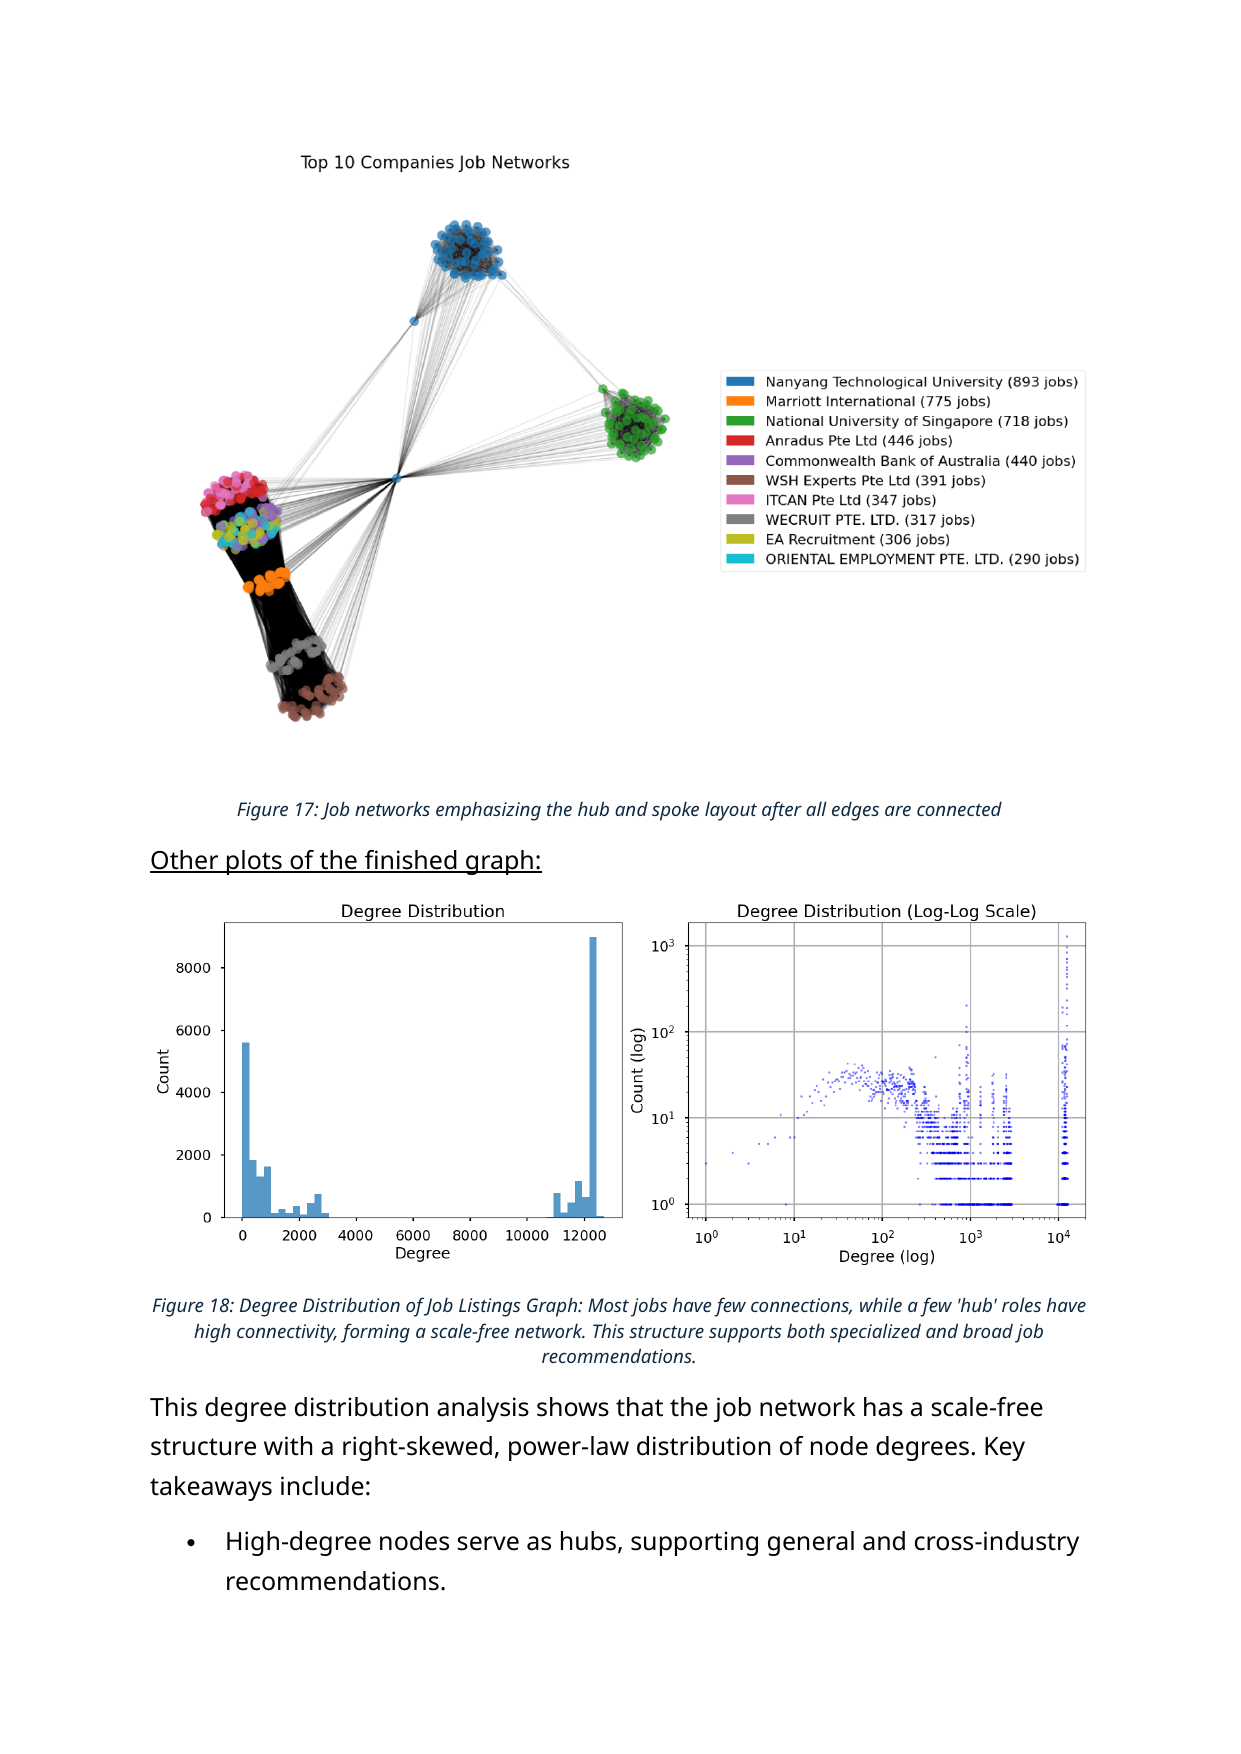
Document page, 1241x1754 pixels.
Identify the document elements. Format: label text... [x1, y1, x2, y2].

text Figure 17: Job networks emphasizing the hub and spoke layout after all edges are connected [150, 796, 1090, 821]
picture [150, 898, 1091, 1271]
list High-degree nodes serve as hubs, supporting general and cross-industry recommendations. [187, 1524, 1090, 1597]
picture [150, 150, 1091, 775]
text Other plots of the finished graph: [150, 842, 1090, 876]
text This degree distribution analysis shows that the job network has a scale-free structure with a right-skewed, power-law distribution of node degrees. Key takeaways include: [150, 1390, 1090, 1502]
text Figure 18: Degree Distribution of Job Listings Graph: Most jobs have few connections, while a few 'hub' roles have high connectivity, forming a scale-free network. This structure supports both specialized and broad job recommendations. [150, 1292, 1090, 1369]
